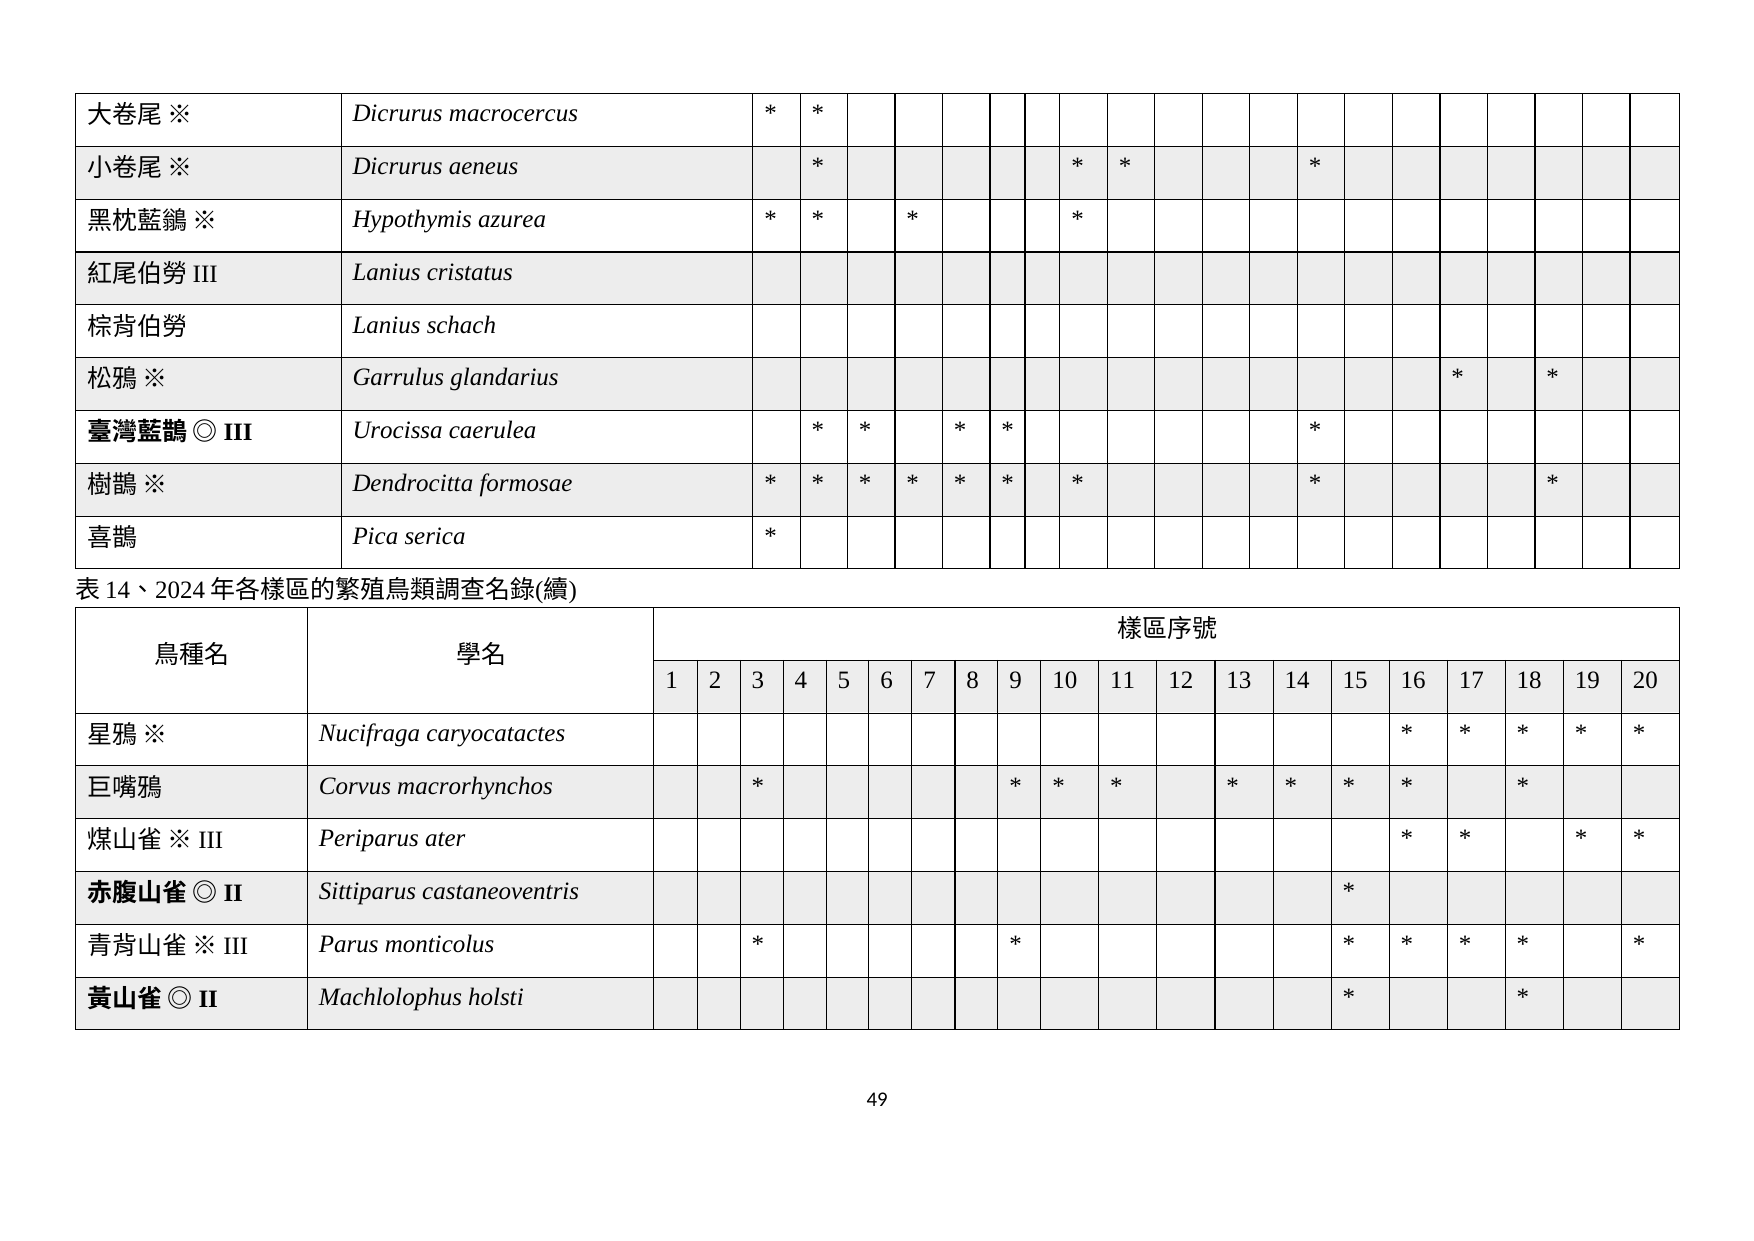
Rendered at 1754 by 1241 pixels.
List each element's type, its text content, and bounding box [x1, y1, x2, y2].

table_cell [1488, 464, 1534, 516]
table_cell [1441, 464, 1487, 516]
table_cell 15 [1332, 661, 1389, 712]
table_cell [1216, 872, 1273, 924]
table_cell [1157, 872, 1214, 924]
table_cell [1393, 305, 1439, 357]
table_cell Periparus ater [308, 819, 653, 871]
table_cell [991, 253, 1024, 304]
table_cell [1099, 925, 1156, 977]
table_cell 巨嘴鴉 [76, 766, 307, 818]
table_cell [896, 517, 942, 568]
table_cell [1155, 464, 1202, 516]
table_cell [1390, 872, 1447, 924]
table_cell 青背山雀 ※ III [76, 925, 307, 977]
table_cell 12 [1157, 661, 1214, 712]
table_cell [1041, 819, 1098, 871]
table_cell [654, 714, 697, 765]
table_cell [912, 925, 954, 977]
table_cell [956, 872, 997, 924]
table_cell [1631, 147, 1679, 199]
table_cell [1622, 872, 1679, 924]
table_cell Hypothymis azurea [342, 200, 752, 251]
table_header 學名 [308, 608, 653, 712]
table_cell [784, 819, 826, 871]
table_cell [998, 819, 1040, 871]
table_cell [1583, 94, 1629, 146]
table_cell [896, 358, 942, 410]
table_cell [896, 305, 942, 357]
table_cell [912, 714, 954, 765]
table_cell * [753, 200, 800, 251]
table_cell * [1390, 714, 1447, 765]
table_cell [943, 94, 989, 146]
table_cell [896, 253, 942, 304]
table_cell [1108, 464, 1154, 516]
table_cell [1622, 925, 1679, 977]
table_cell Corvus macrorhynchos [308, 766, 653, 818]
table_cell * [1274, 766, 1331, 818]
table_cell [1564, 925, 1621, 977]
table_cell [1203, 358, 1249, 410]
table_cell [1108, 305, 1154, 357]
table_cell [991, 200, 1024, 251]
table_cell [1250, 253, 1297, 304]
table_cell [1026, 411, 1059, 463]
table_cell [991, 358, 1024, 410]
table_cell [1203, 200, 1249, 251]
table_cell [1564, 872, 1621, 924]
table_cell [912, 766, 954, 818]
table_cell [1393, 94, 1439, 146]
table_cell [1216, 925, 1273, 977]
table_cell * [1108, 147, 1154, 199]
table_cell [1345, 253, 1392, 304]
table_cell [1099, 872, 1156, 924]
table_cell [956, 819, 997, 871]
table_cell 10 [1041, 661, 1098, 712]
table_cell * [998, 766, 1040, 818]
table_cell [1155, 253, 1202, 304]
table_cell [1026, 305, 1059, 357]
table_cell [1631, 411, 1679, 463]
table_cell 樹鵲 ※ [76, 464, 341, 516]
table_cell * [1332, 872, 1389, 924]
table_cell [1203, 464, 1249, 516]
table_cell [991, 94, 1024, 146]
table_cell [1155, 517, 1202, 568]
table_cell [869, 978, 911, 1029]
table_cell [1345, 358, 1392, 410]
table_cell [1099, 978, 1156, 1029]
table_cell [1157, 714, 1214, 765]
table_cell [1099, 819, 1156, 871]
table_cell [1203, 517, 1249, 568]
table_cell [1393, 358, 1439, 410]
table_cell 11 [1099, 661, 1156, 712]
table_cell [1488, 253, 1534, 304]
table_cell [784, 714, 826, 765]
table_cell [801, 517, 847, 568]
table_cell [1060, 517, 1107, 568]
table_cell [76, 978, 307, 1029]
table_cell * [848, 411, 894, 463]
table_cell [1060, 94, 1107, 146]
table_cell [1250, 147, 1297, 199]
table_cell [1631, 200, 1679, 251]
table_cell [698, 714, 740, 765]
table_cell 臺灣藍鵲 ◎ III [76, 411, 341, 463]
table_cell [1216, 819, 1273, 871]
table_cell [801, 305, 847, 357]
table_cell 棕背伯勞 [76, 305, 341, 357]
table_cell [1203, 411, 1249, 463]
table_cell [1250, 464, 1297, 516]
table_cell 14 [1274, 661, 1331, 712]
table_cell 8 [956, 661, 997, 712]
table_cell [869, 819, 911, 871]
table_cell Dicrurus macrocercus [342, 94, 752, 146]
table_cell [1345, 94, 1392, 146]
table_cell [801, 253, 847, 304]
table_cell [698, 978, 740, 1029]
table_cell 6 [869, 661, 911, 712]
table_cell [1216, 714, 1273, 765]
table_cell [1108, 358, 1154, 410]
table_cell [943, 517, 989, 568]
table_cell [1488, 517, 1534, 568]
table_cell [1060, 411, 1107, 463]
table_cell [741, 714, 783, 765]
table_cell [1060, 358, 1107, 410]
table_cell 1 [654, 661, 697, 712]
table_cell [784, 766, 826, 818]
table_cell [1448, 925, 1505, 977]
table_cell * [1390, 819, 1447, 871]
table_cell 13 [1216, 661, 1273, 712]
table_cell [801, 358, 847, 410]
table_cell [943, 200, 989, 251]
table_cell [1631, 464, 1679, 516]
table_cell [1345, 305, 1392, 357]
table_cell [1622, 766, 1679, 818]
table_cell 煤山雀 ※ III [76, 819, 307, 871]
table_cell [1274, 925, 1331, 977]
table_cell * [1390, 766, 1447, 818]
table_cell [1108, 94, 1154, 146]
table_cell [1631, 305, 1679, 357]
table_cell [991, 517, 1024, 568]
table_cell [1631, 358, 1679, 410]
table_cell [869, 766, 911, 818]
table_cell [827, 766, 868, 818]
table_cell [654, 925, 697, 977]
table_cell [1441, 94, 1487, 146]
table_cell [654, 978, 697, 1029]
table_cell [1298, 253, 1344, 304]
table_cell [848, 94, 894, 146]
table_cell [1026, 253, 1059, 304]
table_cell [1274, 819, 1331, 871]
table_cell [991, 305, 1024, 357]
table_cell 4 [784, 661, 826, 712]
table_cell 7 [912, 661, 954, 712]
table_cell [1488, 94, 1534, 146]
table_cell [1041, 714, 1098, 765]
table_cell [1345, 411, 1392, 463]
table_cell [1298, 517, 1344, 568]
table_cell * [848, 464, 894, 516]
table_cell Dendrocitta formosae [342, 464, 752, 516]
table_cell [1536, 200, 1582, 251]
table_cell [991, 147, 1024, 199]
table_cell [1583, 253, 1629, 304]
table_cell [1631, 517, 1679, 568]
table_cell [869, 872, 911, 924]
table_cell [1157, 766, 1214, 818]
table_cell [1583, 358, 1629, 410]
table_cell [1274, 872, 1331, 924]
table_cell * [1332, 766, 1389, 818]
table_cell [869, 925, 911, 977]
table_cell [654, 766, 697, 818]
table_cell [741, 872, 783, 924]
table_cell * [1298, 411, 1344, 463]
table_cell 17 [1448, 661, 1505, 712]
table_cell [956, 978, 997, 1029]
table_cell * [1216, 766, 1273, 818]
table_cell [1157, 819, 1214, 871]
table_cell [1448, 872, 1505, 924]
table_cell * [1564, 714, 1621, 765]
table_cell [1250, 200, 1297, 251]
table_cell [848, 253, 894, 304]
table_cell [1583, 517, 1629, 568]
table_cell [1631, 94, 1679, 146]
table_cell [1536, 147, 1582, 199]
table_cell * [896, 200, 942, 251]
table_cell [1155, 200, 1202, 251]
table_cell 3 [741, 661, 783, 712]
table_cell [1536, 305, 1582, 357]
table_cell [753, 253, 800, 304]
table_cell [1332, 714, 1389, 765]
table_cell Nucifraga caryocatactes [308, 714, 653, 765]
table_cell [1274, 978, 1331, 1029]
table_cell [896, 411, 942, 463]
table_cell [1203, 253, 1249, 304]
table_cell Pica serica [342, 517, 752, 568]
table_cell [1536, 517, 1582, 568]
table_cell [698, 872, 740, 924]
table_cell 赤腹山雀 ◎ II [76, 872, 307, 924]
table_cell [943, 305, 989, 357]
table_cell [1041, 872, 1098, 924]
table_cell [848, 200, 894, 251]
table_cell * [1622, 714, 1679, 765]
table_cell [1488, 358, 1534, 410]
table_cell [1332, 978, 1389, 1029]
table_cell [1203, 305, 1249, 357]
table_cell [1108, 200, 1154, 251]
table_cell [1345, 200, 1392, 251]
table_cell [753, 411, 800, 463]
table_cell [827, 872, 868, 924]
table_cell [1041, 925, 1098, 977]
table_cell [1506, 872, 1563, 924]
text 表14、2024年各樣區的繁殖鳥類調查名錄(續) [75, 569, 1679, 607]
table_cell * [801, 411, 847, 463]
table_cell 大卷尾 ※ [76, 94, 341, 146]
table_cell * [991, 464, 1024, 516]
table_cell [956, 766, 997, 818]
table_cell [1155, 358, 1202, 410]
table_cell 黑枕藍鶲 ※ [76, 200, 341, 251]
table_cell [1536, 411, 1582, 463]
table_cell [1583, 464, 1629, 516]
table_cell [1441, 147, 1487, 199]
table_cell * [753, 464, 800, 516]
table_cell [827, 819, 868, 871]
table_cell [1488, 411, 1534, 463]
table_cell [698, 766, 740, 818]
table_cell [1250, 305, 1297, 357]
table_cell [1203, 94, 1249, 146]
table_cell * [801, 200, 847, 251]
table_cell [1274, 714, 1331, 765]
table_cell * [1060, 200, 1107, 251]
table_cell * [1506, 714, 1563, 765]
table_cell [1155, 94, 1202, 146]
table_cell * [1536, 358, 1582, 410]
table_cell [896, 94, 942, 146]
table_cell 2 [698, 661, 740, 712]
table_cell [1026, 464, 1059, 516]
table_cell [1393, 411, 1439, 463]
table_cell * [801, 94, 847, 146]
table_cell * [1536, 464, 1582, 516]
table_cell [943, 358, 989, 410]
table_cell [1203, 147, 1249, 199]
table_cell * [1332, 925, 1389, 977]
table_cell [1298, 358, 1344, 410]
table_cell [1441, 517, 1487, 568]
table_cell [1441, 253, 1487, 304]
table_cell [1345, 517, 1392, 568]
table_cell [1026, 200, 1059, 251]
table_cell [1441, 305, 1487, 357]
table_cell [1564, 766, 1621, 818]
table_cell 5 [827, 661, 868, 712]
table_cell [1631, 253, 1679, 304]
table_cell [1583, 411, 1629, 463]
table_cell [943, 253, 989, 304]
table_cell [1393, 253, 1439, 304]
table_cell [1157, 925, 1214, 977]
table_header 鳥種名 [76, 608, 307, 712]
table_cell 20 [1622, 661, 1679, 712]
table_cell [956, 925, 997, 977]
table_cell [1393, 147, 1439, 199]
table_cell [1250, 411, 1297, 463]
table_cell [1488, 147, 1534, 199]
table_cell [1026, 358, 1059, 410]
table_cell [1441, 200, 1487, 251]
table_cell * [991, 411, 1024, 463]
table_cell [741, 819, 783, 871]
table_cell [848, 358, 894, 410]
table_cell [998, 872, 1040, 924]
table_cell Parus monticolus [308, 925, 653, 977]
table_cell [912, 872, 954, 924]
table_cell * [1448, 714, 1505, 765]
table_cell [1155, 147, 1202, 199]
table_cell [1298, 200, 1344, 251]
table_cell * [1298, 147, 1344, 199]
table_cell * [1099, 766, 1156, 818]
table_cell Lanius schach [342, 305, 752, 357]
table_cell Lanius cristatus [342, 253, 752, 304]
table_cell * [1060, 464, 1107, 516]
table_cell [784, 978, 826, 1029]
table_cell [1099, 714, 1156, 765]
table_cell [698, 819, 740, 871]
table_cell * [1060, 147, 1107, 199]
table_cell [784, 872, 826, 924]
table_cell * [1448, 819, 1505, 871]
table_cell [1393, 200, 1439, 251]
table_cell [1536, 253, 1582, 304]
table_cell Garrulus glandarius [342, 358, 752, 410]
table_cell * [801, 147, 847, 199]
table_cell [753, 305, 800, 357]
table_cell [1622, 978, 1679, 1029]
table_cell [896, 147, 942, 199]
table_cell 松鴉 ※ [76, 358, 341, 410]
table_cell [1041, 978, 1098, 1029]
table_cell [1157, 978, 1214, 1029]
table_cell * [943, 464, 989, 516]
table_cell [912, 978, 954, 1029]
table_cell [848, 305, 894, 357]
table_header 樣區序號 [654, 608, 1679, 660]
table_cell [1332, 819, 1389, 871]
table_cell * [1622, 819, 1679, 871]
table_cell [753, 358, 800, 410]
table_cell [1441, 411, 1487, 463]
table_cell [1393, 464, 1439, 516]
table_cell [784, 925, 826, 977]
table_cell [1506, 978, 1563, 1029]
table_cell * [1041, 766, 1098, 818]
table_cell [1250, 94, 1297, 146]
table_cell Dicrurus aeneus [342, 147, 752, 199]
table_cell [1250, 517, 1297, 568]
table_cell [1583, 305, 1629, 357]
table_cell * [998, 925, 1040, 977]
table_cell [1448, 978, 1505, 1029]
table_cell * [741, 766, 783, 818]
table_cell [1583, 200, 1629, 251]
table_cell [1506, 819, 1563, 871]
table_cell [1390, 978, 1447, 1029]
table_cell Sittiparus castaneoventris [308, 872, 653, 924]
table_cell [943, 147, 989, 199]
table_cell * [741, 925, 783, 977]
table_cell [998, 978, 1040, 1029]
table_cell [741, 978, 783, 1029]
table_cell * [1564, 819, 1621, 871]
table_cell [1060, 305, 1107, 357]
table_cell * [1298, 464, 1344, 516]
table_cell 18 [1506, 661, 1563, 712]
table_cell [1345, 464, 1392, 516]
table_cell * [1506, 766, 1563, 818]
table_cell [1488, 305, 1534, 357]
table_cell [1448, 766, 1505, 818]
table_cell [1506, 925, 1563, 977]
table_cell [1250, 358, 1297, 410]
table_cell 星鴉 ※ [76, 714, 307, 765]
table_cell * [1390, 925, 1447, 977]
table_cell [654, 819, 697, 871]
table_cell [1026, 94, 1059, 146]
table_cell * [1441, 358, 1487, 410]
table_cell [1026, 517, 1059, 568]
table_cell [1155, 411, 1202, 463]
table_cell [1345, 147, 1392, 199]
table_cell [1298, 94, 1344, 146]
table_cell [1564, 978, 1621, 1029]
table_cell [956, 714, 997, 765]
table_cell [1298, 305, 1344, 357]
table_cell [827, 925, 868, 977]
table_cell [753, 147, 800, 199]
table_cell [912, 819, 954, 871]
table_cell [1155, 305, 1202, 357]
table_cell 9 [998, 661, 1040, 712]
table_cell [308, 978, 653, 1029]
table_cell 紅尾伯勞 III [76, 253, 341, 304]
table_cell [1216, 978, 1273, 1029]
table_cell [998, 714, 1040, 765]
table_cell [1393, 517, 1439, 568]
table_cell 16 [1390, 661, 1447, 712]
table_cell 喜鵲 [76, 517, 341, 568]
table_cell 19 [1564, 661, 1621, 712]
table_cell [1488, 200, 1534, 251]
table_cell * [896, 464, 942, 516]
table_cell [827, 714, 868, 765]
table_cell Urocissa caerulea [342, 411, 752, 463]
table_cell [1583, 147, 1629, 199]
table_cell [848, 517, 894, 568]
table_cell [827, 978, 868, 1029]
table_cell [1108, 253, 1154, 304]
table_cell * [753, 94, 800, 146]
table_cell * [943, 411, 989, 463]
table_cell [1108, 517, 1154, 568]
table_cell * [753, 517, 800, 568]
table_cell [1060, 253, 1107, 304]
table_cell [1026, 147, 1059, 199]
table_cell [1108, 411, 1154, 463]
table_cell [848, 147, 894, 199]
table_cell [698, 925, 740, 977]
table_cell 小卷尾 ※ [76, 147, 341, 199]
table_cell [1536, 94, 1582, 146]
table_cell [869, 714, 911, 765]
table_cell [654, 872, 697, 924]
table_cell * [801, 464, 847, 516]
